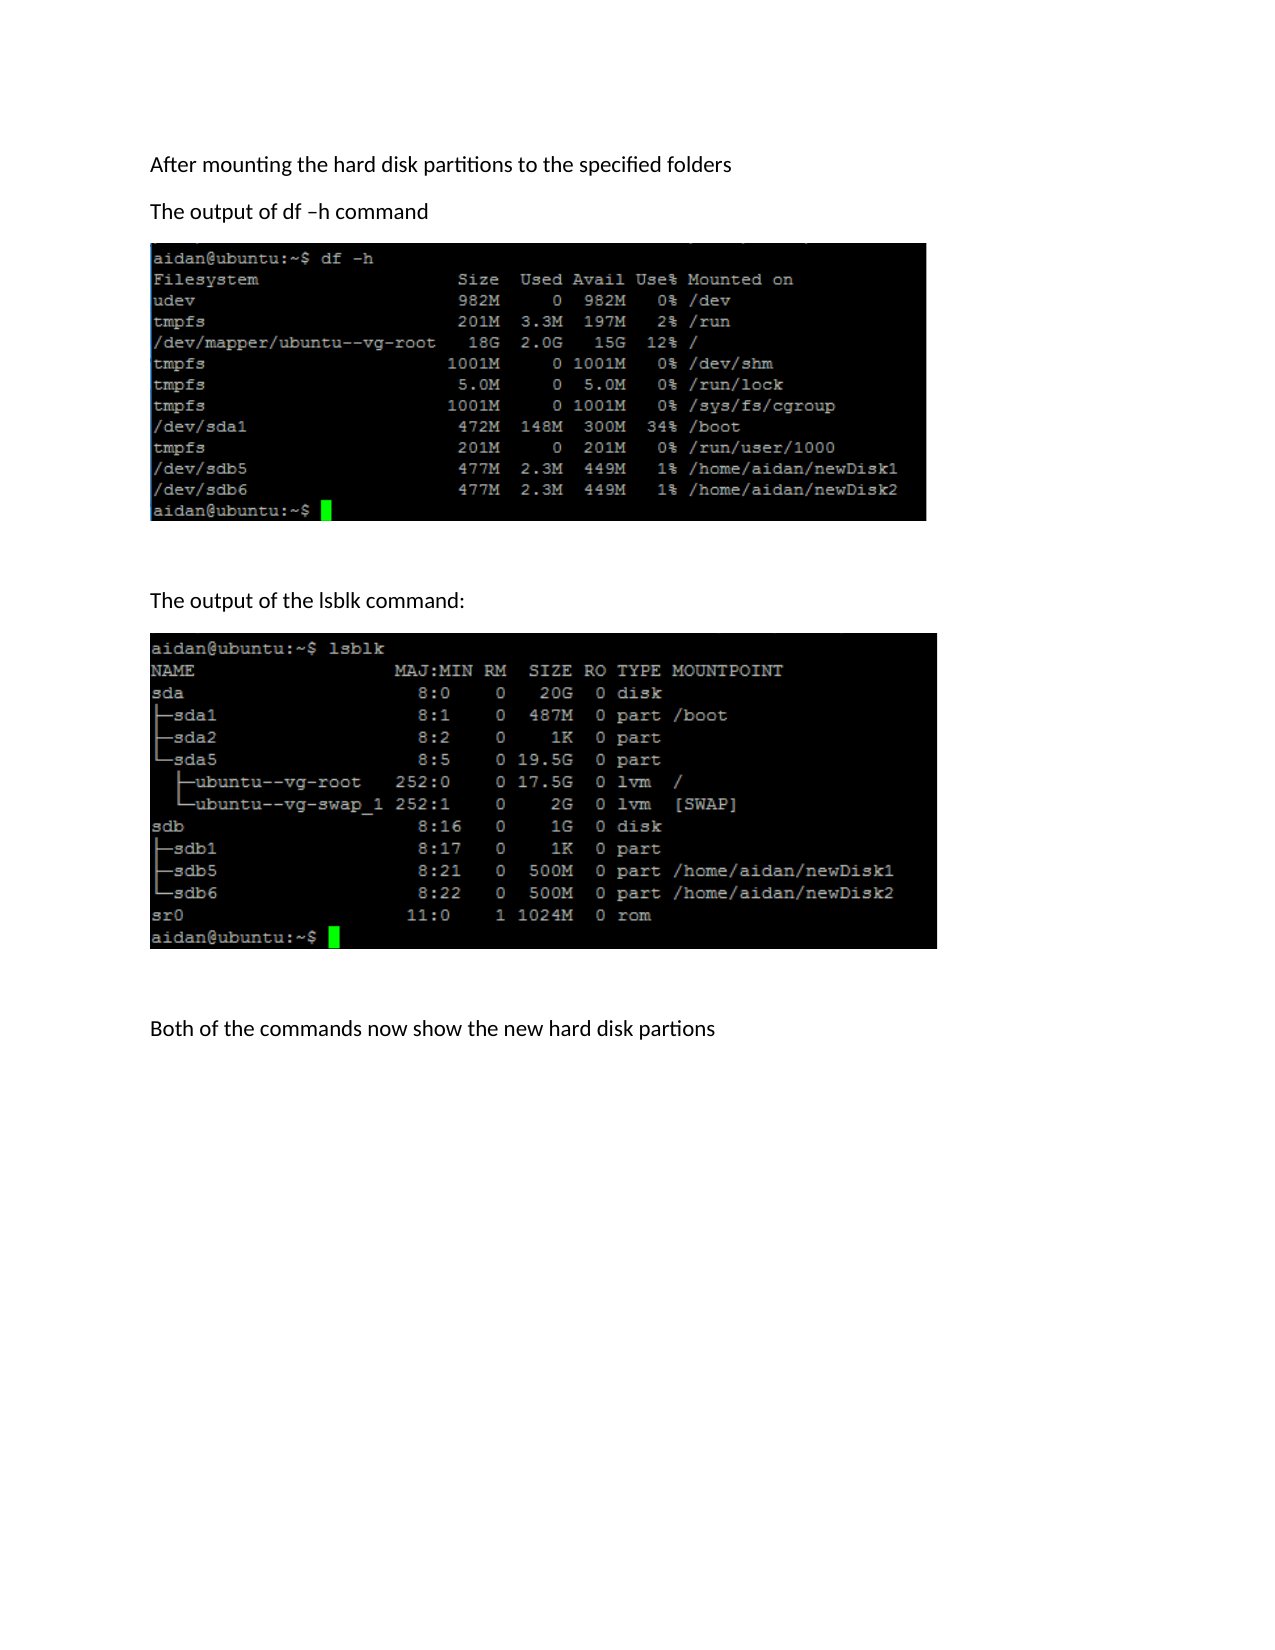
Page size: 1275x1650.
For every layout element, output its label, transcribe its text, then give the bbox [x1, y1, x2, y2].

text Both of the commands now show the new hard disk partions [150, 1014, 1125, 1043]
picture [150, 243, 927, 521]
text The output of df –h command [150, 197, 1125, 225]
picture [150, 633, 938, 949]
text After mounting the hard disk partitions to the specified folders [150, 150, 1125, 178]
text The output of the lsblk command: [150, 586, 1125, 614]
